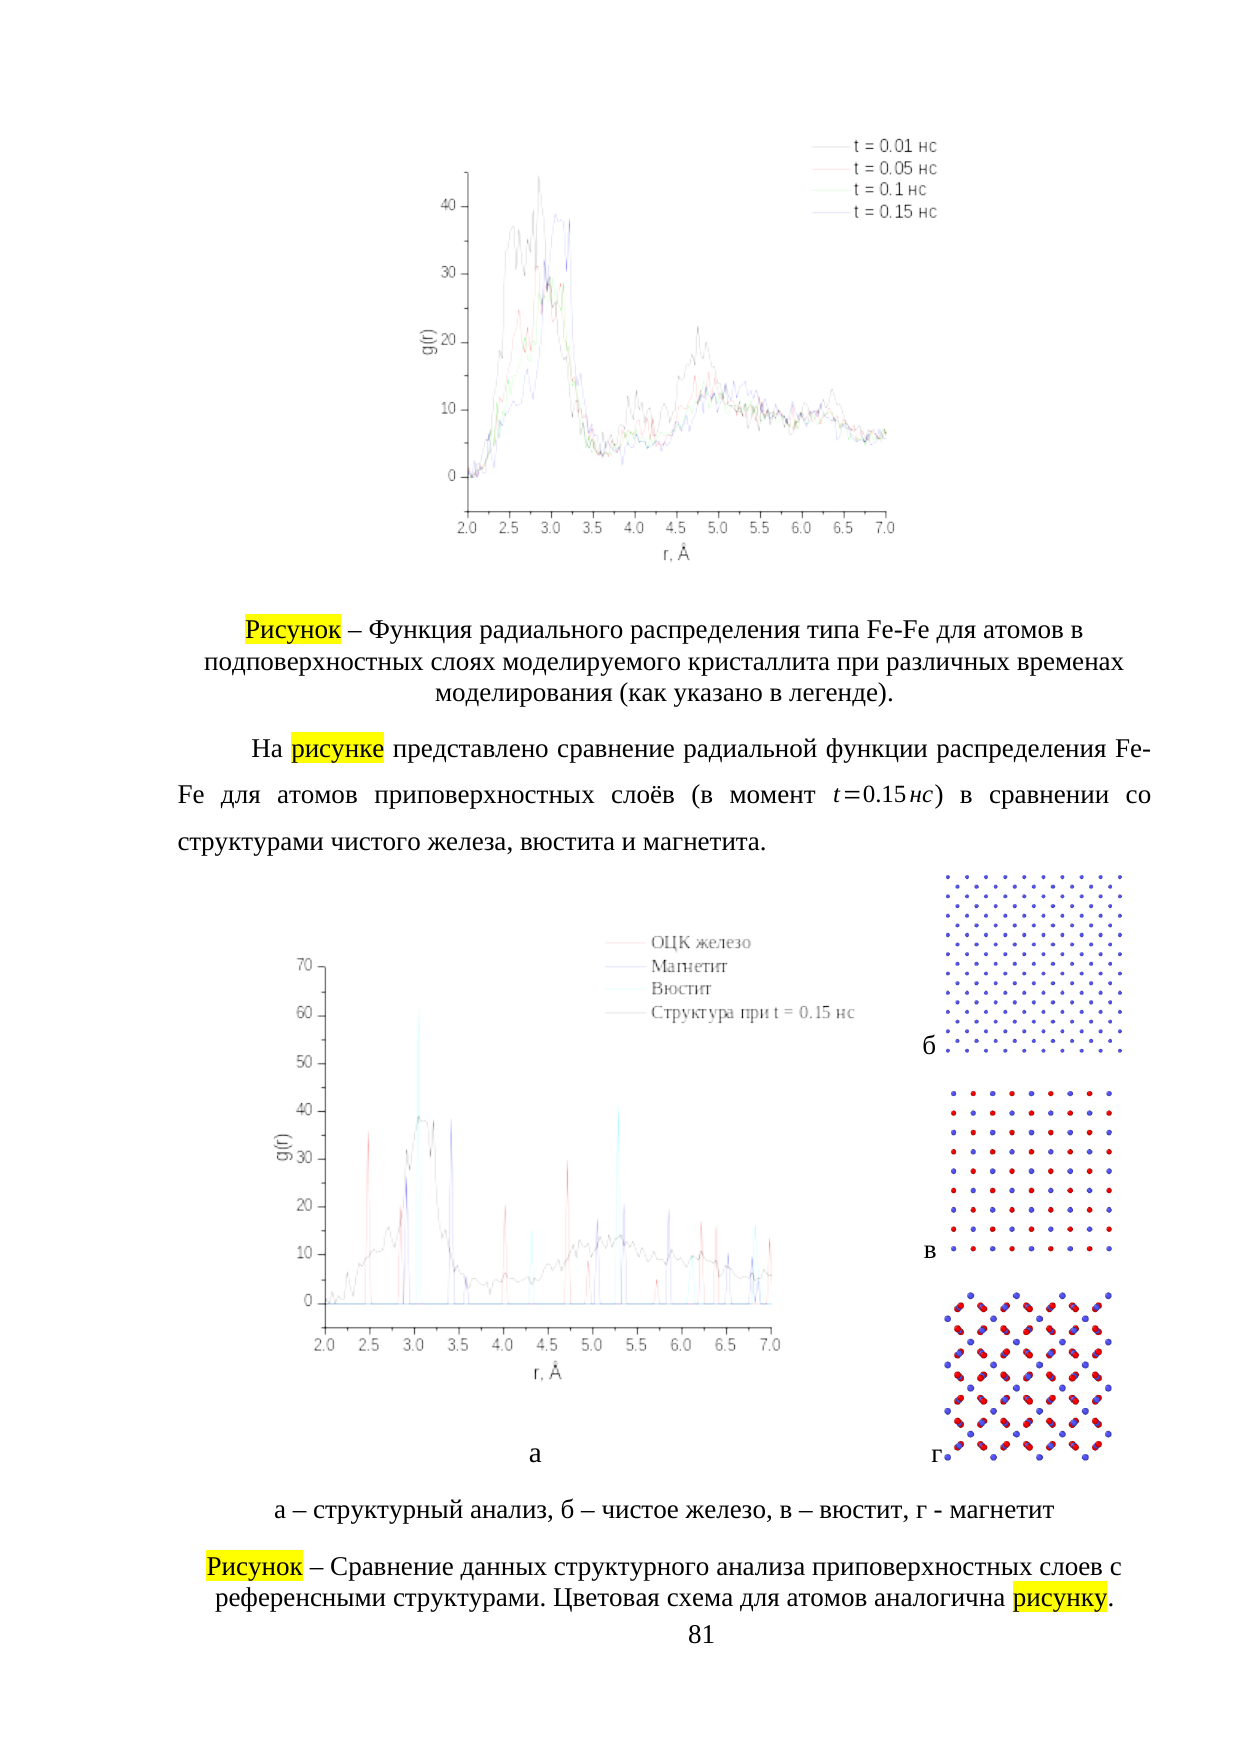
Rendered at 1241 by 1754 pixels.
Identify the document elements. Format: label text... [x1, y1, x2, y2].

picture [942, 1289, 1114, 1463]
picture [943, 1085, 1122, 1259]
table_cell в [893, 1085, 1152, 1290]
table_header а [177, 872, 893, 1493]
text а – структурный анализ, б – чистое железо, в – вюстит, г - магнетит [177, 1493, 1152, 1525]
picture [942, 871, 1123, 1055]
text На рисунке представлено сравнение радиальной функции распределения Fe-Fe для атомов приповерхностных слоёв (в момент ) в сравнении со структурами чистого железа, вюстита и магнетита. [177, 732, 1152, 856]
text Рисунок – Функция радиального распределения типа Fe-Fe для атомов в подповерхностных слоях моделируемого кристаллита при различных временах моделирования (как указано в легенде). [177, 613, 1152, 707]
table_header б [893, 872, 1152, 1085]
table_cell г [893, 1290, 1152, 1493]
text Рисунок – Сравнение данных структурного анализа приповерхностных слоев с референсными структурами. Цветовая схема для атомов аналогична рисунку. [177, 1550, 1152, 1612]
